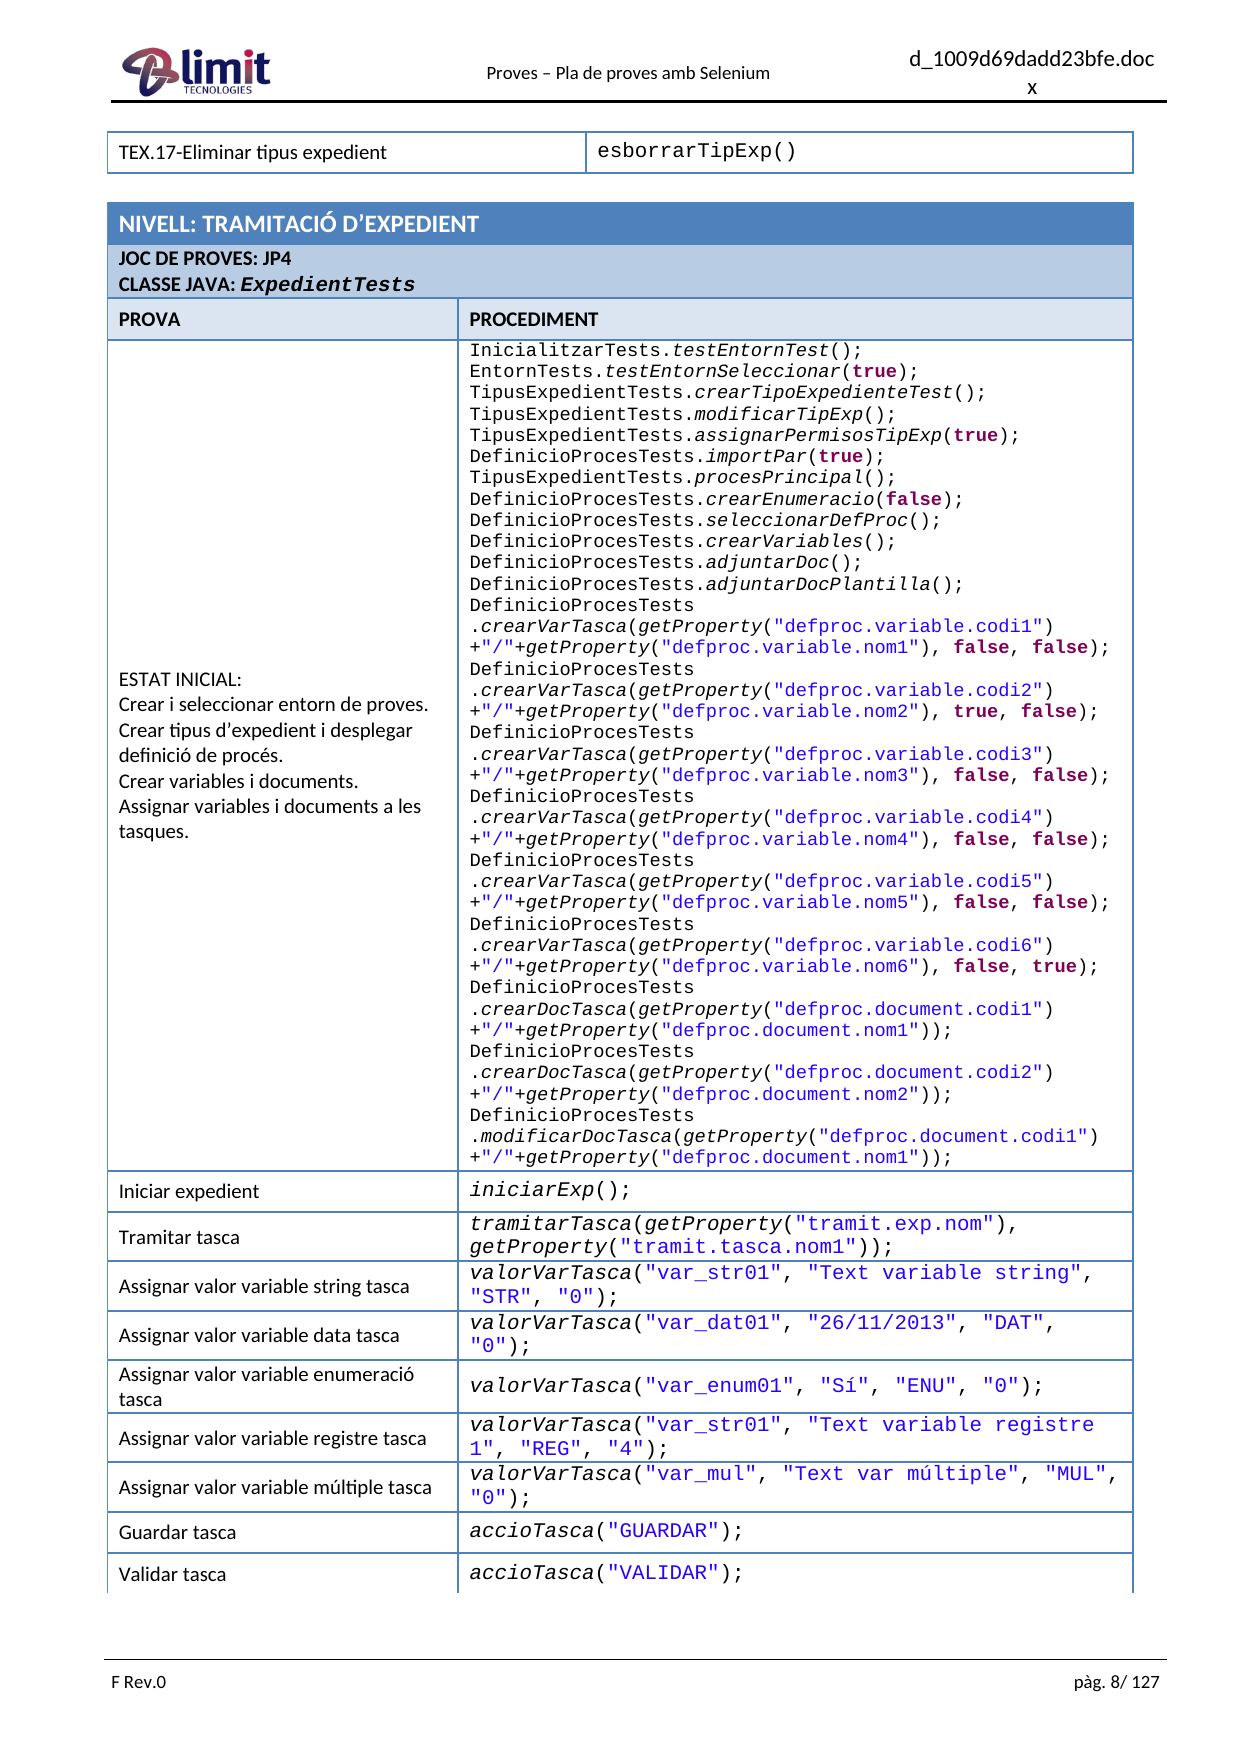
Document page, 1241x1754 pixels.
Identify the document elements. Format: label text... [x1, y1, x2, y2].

table_cell Guardar tasca [108, 1513, 457, 1552]
table_cell valorVarTasca("var_dat01", "26/11/2013", "DAT", "0"); [459, 1312, 1132, 1359]
table_cell valorVarTasca("var_str01", "Text variable string", "STR", "0"); [459, 1262, 1132, 1309]
table_cell ESTAT INICIAL: Crear i seleccionar entorn de proves. Crear tipus d’expedient i desplegar definició de procés. Crear variables i documents. Assignar variables i documents a les tasques. [108, 341, 457, 1169]
table_cell accioTasca("VALIDAR"); [459, 1554, 1132, 1593]
table_cell PROVA [108, 299, 457, 339]
table_cell Assignar valor variable data tasca [108, 1312, 457, 1359]
table_cell PROCEDIMENT [459, 299, 1132, 339]
table_cell Assignar valor variable enumeració tasca [108, 1361, 457, 1412]
table_cell accioTasca("GUARDAR"); [459, 1513, 1132, 1552]
table_cell iniciarExp(); [459, 1172, 1132, 1211]
table_cell Tramitar tasca [108, 1213, 457, 1260]
table_cell valorVarTasca("var_enum01", "Sí", "ENU", "0"); [459, 1361, 1132, 1412]
table_cell Assignar valor variable múltiple tasca [108, 1463, 457, 1511]
table_cell Iniciar expedient [108, 1172, 457, 1211]
table_cell InicialitzarTests.testEntornTest(); EntornTests.testEntornSeleccionar(true); TipusExpedientTests.crearTipoExpedienteTest(); TipusExpedientTests.modificarTipExp(); TipusExpedientTests.assignarPermisosTipExp(true); DefinicioProcesTests.importPar(true); TipusExpedientTests.procesPrincipal(); DefinicioProcesTests.crearEnumeracio(false); DefinicioProcesTests.seleccionarDefProc(); DefinicioProcesTests.crearVariables(); DefinicioProcesTests.adjuntarDoc(); DefinicioProcesTests.adjuntarDocPlantilla(); DefinicioProcesTests.crearVarTasca(getProperty("defproc.variable.codi1")+"/"+getProperty("defproc.variable.nom1"), false, false); DefinicioProcesTests.crearVarTasca(getProperty("defproc.variable.codi2")+"/"+getProperty("defproc.variable.nom2"), true, false); DefinicioProcesTests.crearVarTasca(getProperty("defproc.variable.codi3")+"/"+getProperty("defproc.variable.nom3"), false, false); DefinicioProcesTests.crearVarTasca(getProperty("defproc.variable.codi4")+"/"+getProperty("defproc.variable.nom4"), false, false); DefinicioProcesTests.crearVarTasca(getProperty("defproc.variable.codi5")+"/"+getProperty("defproc.variable.nom5"), false, false); DefinicioProcesTests.crearVarTasca(getProperty("defproc.variable.codi6")+"/"+getProperty("defproc.variable.nom6"), false, true); DefinicioProcesTests.crearDocTasca(getProperty("defproc.document.codi1")+"/"+getProperty("defproc.document.nom1")); DefinicioProcesTests.crearDocTasca(getProperty("defproc.document.codi2")+"/"+getProperty("defproc.document.nom2")); DefinicioProcesTests.modificarDocTasca(getProperty("defproc.document.codi1")+"/"+getProperty("defproc.document.nom1")); [459, 341, 1132, 1169]
table_cell esborrarTipExp() [587, 133, 1132, 172]
picture [118, 45, 275, 100]
table_cell Assignar valor variable string tasca [108, 1262, 457, 1309]
table_cell TEX.17-Eliminar tipus expedient [108, 133, 585, 172]
table_cell valorVarTasca("var_mul", "Text var múltiple", "MUL", "0"); [459, 1463, 1132, 1511]
table_cell Validar tasca [108, 1554, 457, 1593]
table_cell valorVarTasca("var_str01", "Text variable registre 1", "REG", "4"); [459, 1414, 1132, 1461]
table_cell tramitarTasca(getProperty("tramit.exp.nom"), getProperty("tramit.tasca.nom1")); [459, 1213, 1132, 1260]
table_cell Assignar valor variable registre tasca [108, 1414, 457, 1461]
table_cell JOC DE PROVES: JP4 CLASSE JAVA: ExpedientTests [108, 245, 1132, 297]
table_header NIVELL: TRAMITACIÓ D’EXPEDIENT [108, 204, 1132, 243]
